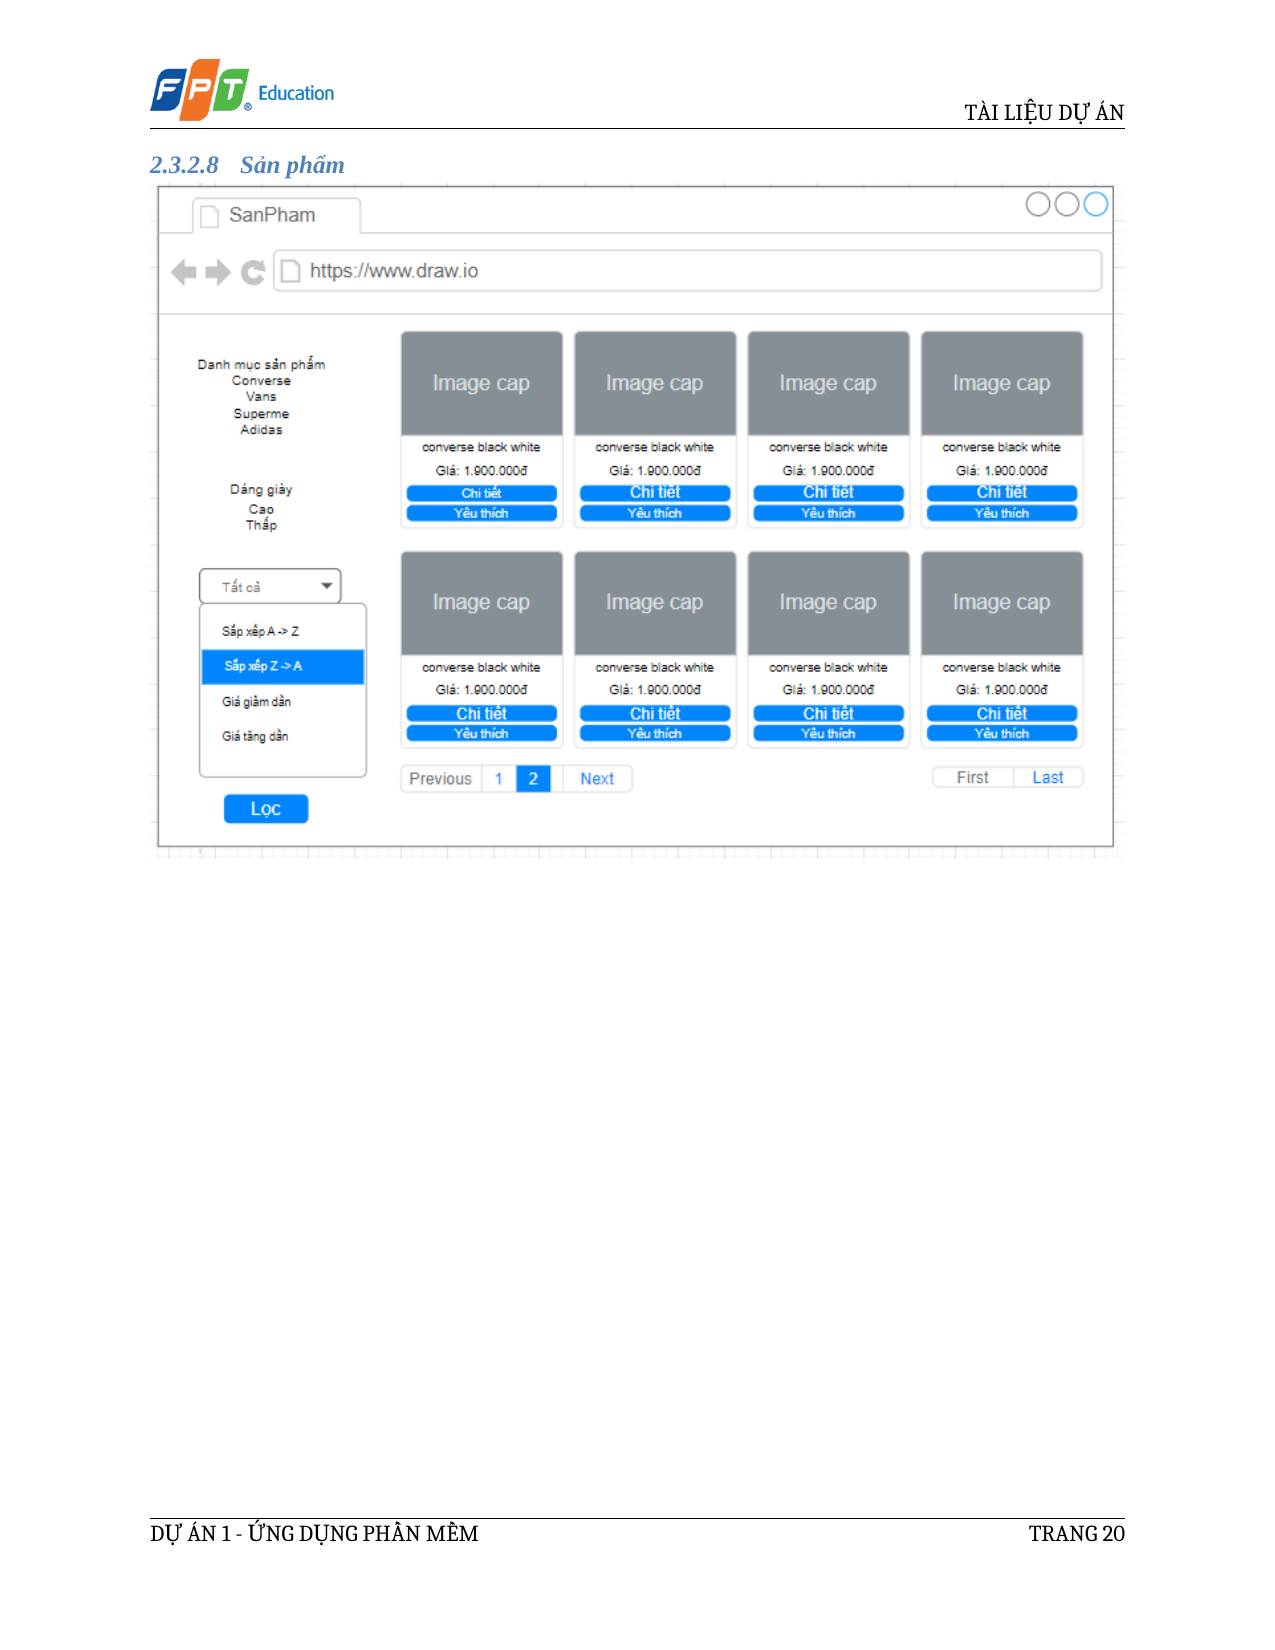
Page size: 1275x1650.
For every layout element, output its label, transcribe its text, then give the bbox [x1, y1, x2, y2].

picture [150, 183, 1125, 859]
subtitle Sản phẩm [150, 150, 1125, 179]
picture [150, 59, 336, 121]
